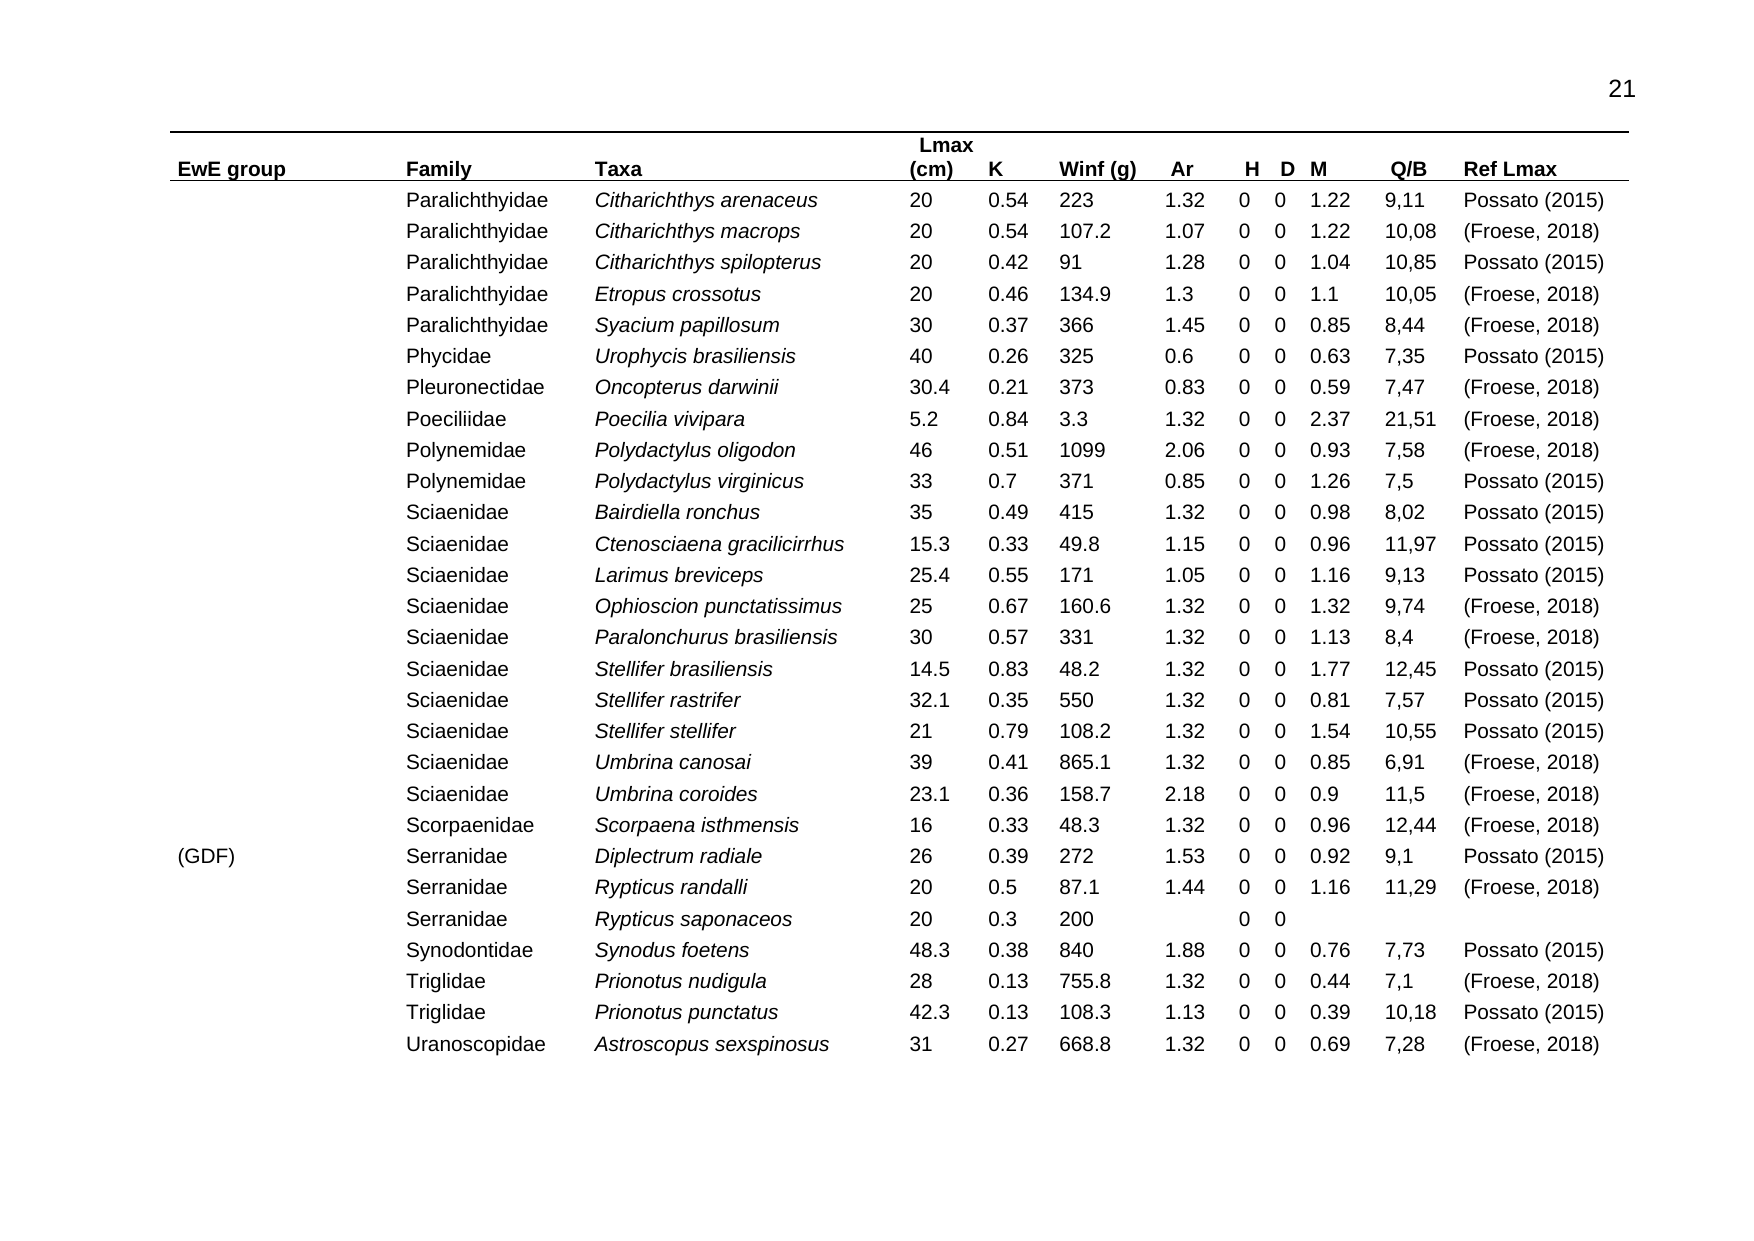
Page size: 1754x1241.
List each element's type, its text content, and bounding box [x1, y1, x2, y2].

table_header M [1303, 133, 1377, 180]
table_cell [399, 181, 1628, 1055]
table_header D [1267, 133, 1303, 180]
table_header Winf (g) [1052, 133, 1157, 180]
table_header H [1231, 133, 1267, 180]
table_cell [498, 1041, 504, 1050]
table_header K [981, 133, 1052, 180]
table_header EwE group [170, 133, 398, 180]
table_header Lmax (cm) [902, 133, 981, 180]
table_header Family [399, 133, 587, 180]
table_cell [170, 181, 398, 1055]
table_header Q/B [1377, 133, 1456, 180]
table_header Ref Lmax [1456, 133, 1628, 180]
table_header Taxa [587, 133, 902, 180]
table_header Ar [1157, 133, 1231, 180]
